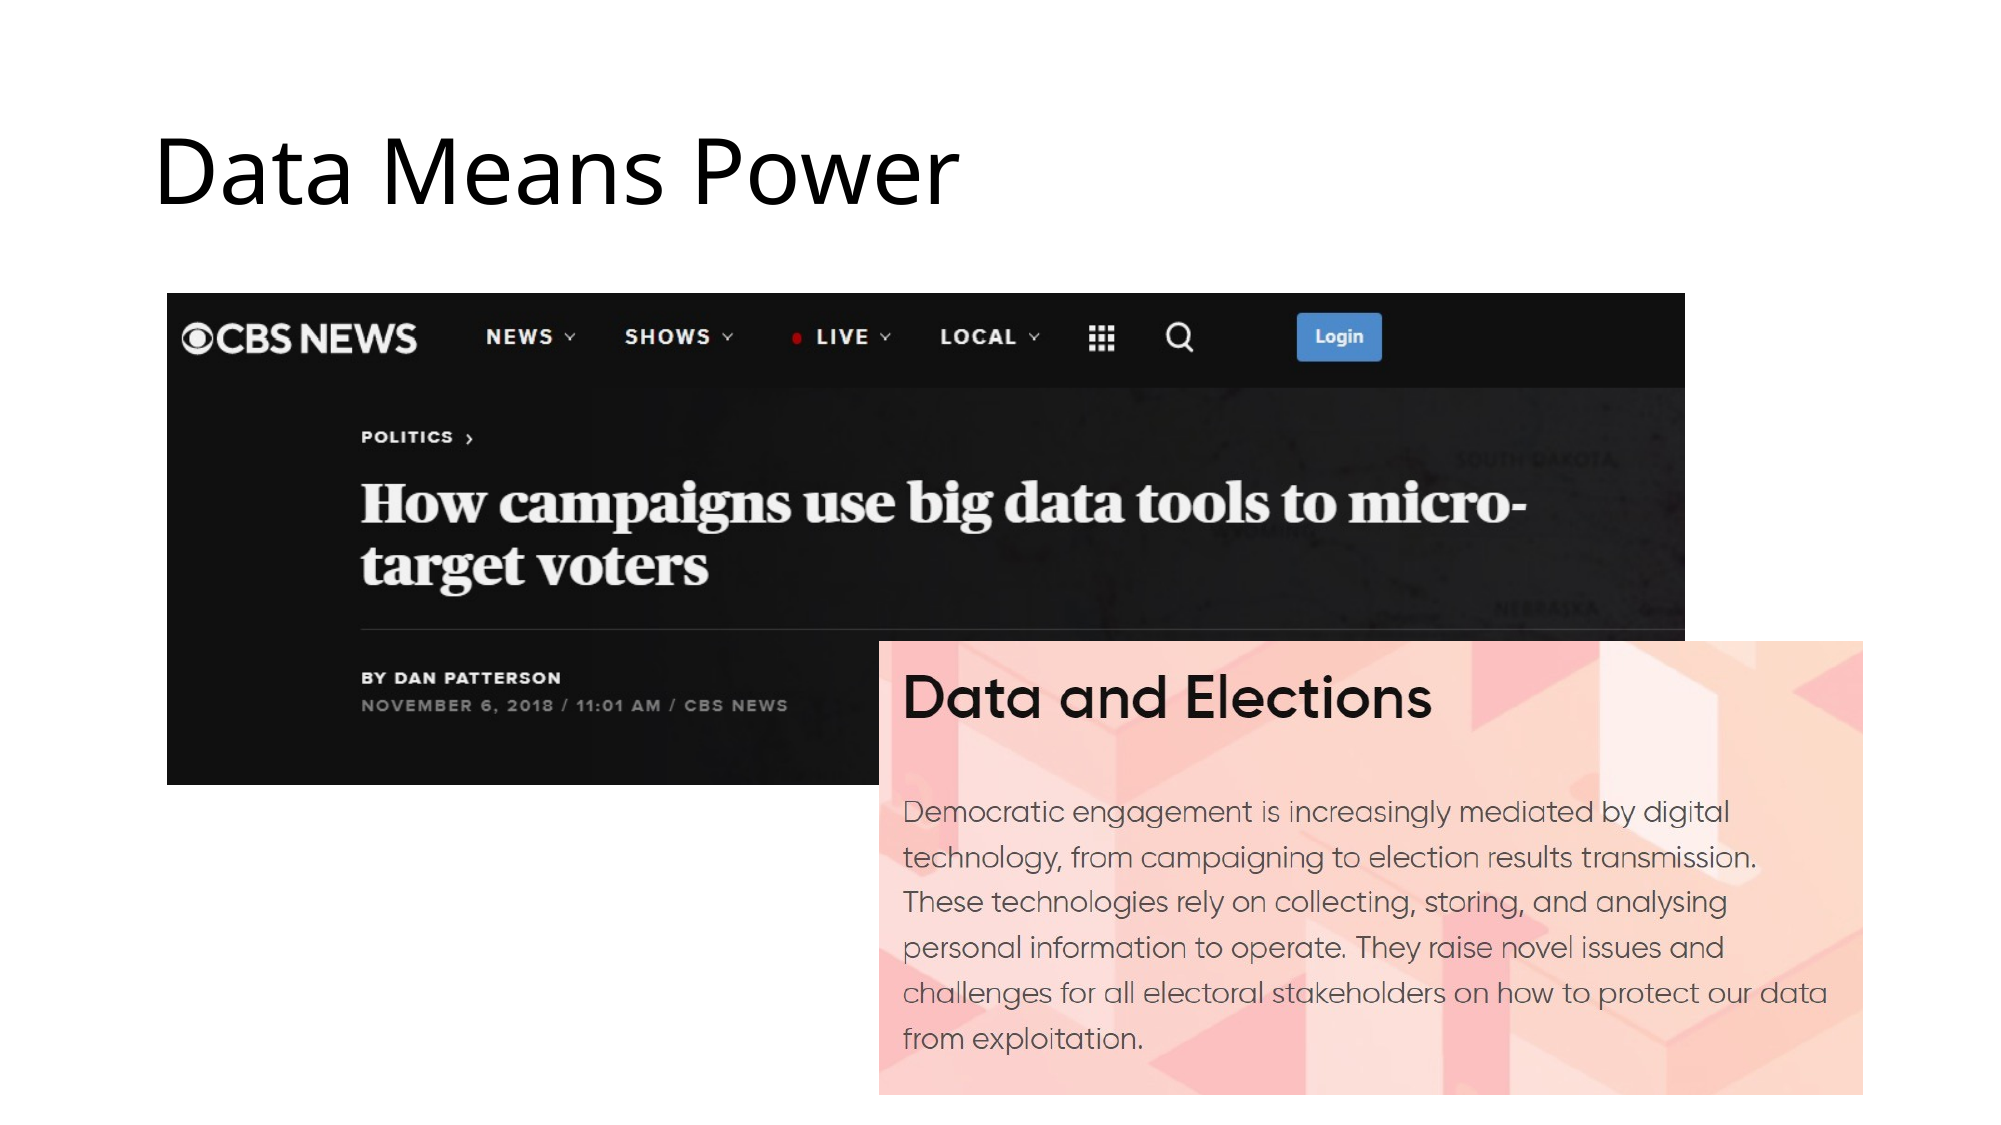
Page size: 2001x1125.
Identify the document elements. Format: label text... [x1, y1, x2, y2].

picture [167, 293, 1863, 1095]
text Data Means Power [152, 107, 2000, 232]
